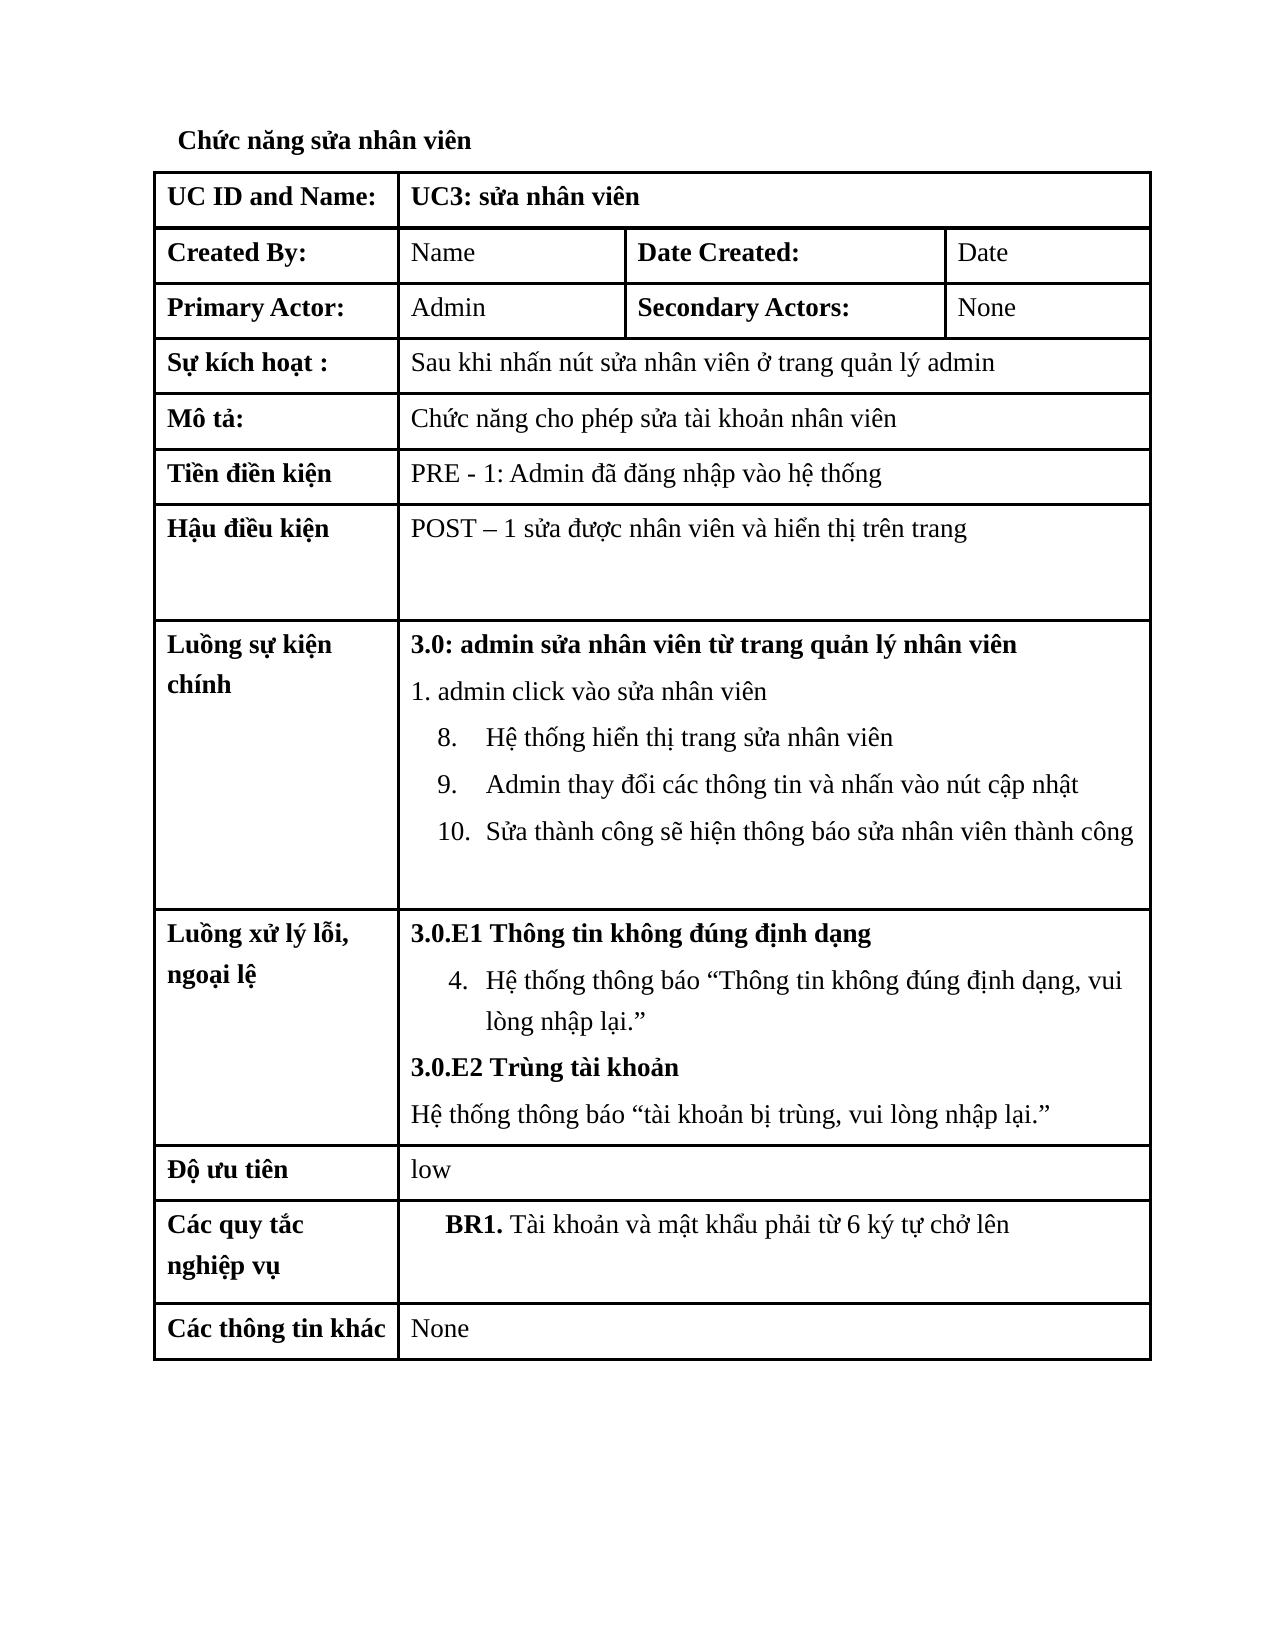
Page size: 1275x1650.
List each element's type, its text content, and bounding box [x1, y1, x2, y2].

table_header UC ID and Name: [156, 174, 397, 226]
table_cell None [400, 1305, 1149, 1358]
table_cell Tiền điền kiện [156, 451, 397, 503]
table_cell Các quy tắc nghiệp vụ [156, 1202, 397, 1302]
table_cell POST – 1 sửa được nhân viên và hiển thị trên trang [400, 506, 1149, 619]
table_cell Hậu điều kiện [156, 506, 397, 619]
table_cell Sau khi nhấn nút sửa nhân viên ở trang quản lý admin [400, 340, 1149, 392]
table_cell Date Created: [627, 230, 944, 282]
table_cell  BR1. Tài khoản và mật khẩu phải từ 6 ký tự chở lên [400, 1202, 1149, 1302]
table_cell Created By: [156, 230, 397, 282]
table_cell Luồng sự kiện chính [156, 622, 397, 908]
table_cell PRE - 1: Admin đã đăng nhập vào hệ thống [400, 451, 1149, 503]
table_cell Secondary Actors: [627, 285, 944, 337]
table_cell Date [947, 230, 1149, 282]
table_header UC3: sửa nhân viên [400, 174, 1149, 226]
table_cell Name [400, 230, 624, 282]
text Chức năng sửa nhân viên [177, 124, 1157, 156]
table_cell 3.0: admin sửa nhân viên từ trang quản lý nhân viên 1. admin click vào sửa nhân viên Hệ thống hiển thị trang sửa nhân viên Admin thay đổi các thông tin và nhấn vào nút cập nhật Sửa thành công sẽ hiện thông báo sửa nhân viên thành công [400, 622, 1149, 908]
table_cell Admin [400, 285, 624, 337]
table_cell None [947, 285, 1149, 337]
table_cell Luồng xử lý lỗi, ngoại lệ [156, 911, 397, 1144]
table_cell Chức năng cho phép sửa tài khoản nhân viên [400, 395, 1149, 448]
table_cell Các thông tin khác [156, 1305, 397, 1358]
table_cell Primary Actor: [156, 285, 397, 337]
table_cell Mô tả: [156, 395, 397, 448]
table_cell Sự kích hoạt : [156, 340, 397, 392]
table_cell low [400, 1147, 1149, 1199]
table_cell Độ ưu tiên [156, 1147, 397, 1199]
table_cell 3.0.E1 Thông tin không đúng định dạng Hệ thống thông báo “Thông tin không đúng định dạng, vui lòng nhập lại.” 3.0.E2 Trùng tài khoản Hệ thống thông báo “tài khoản bị trùng, vui lòng nhập lại.” [400, 911, 1149, 1144]
